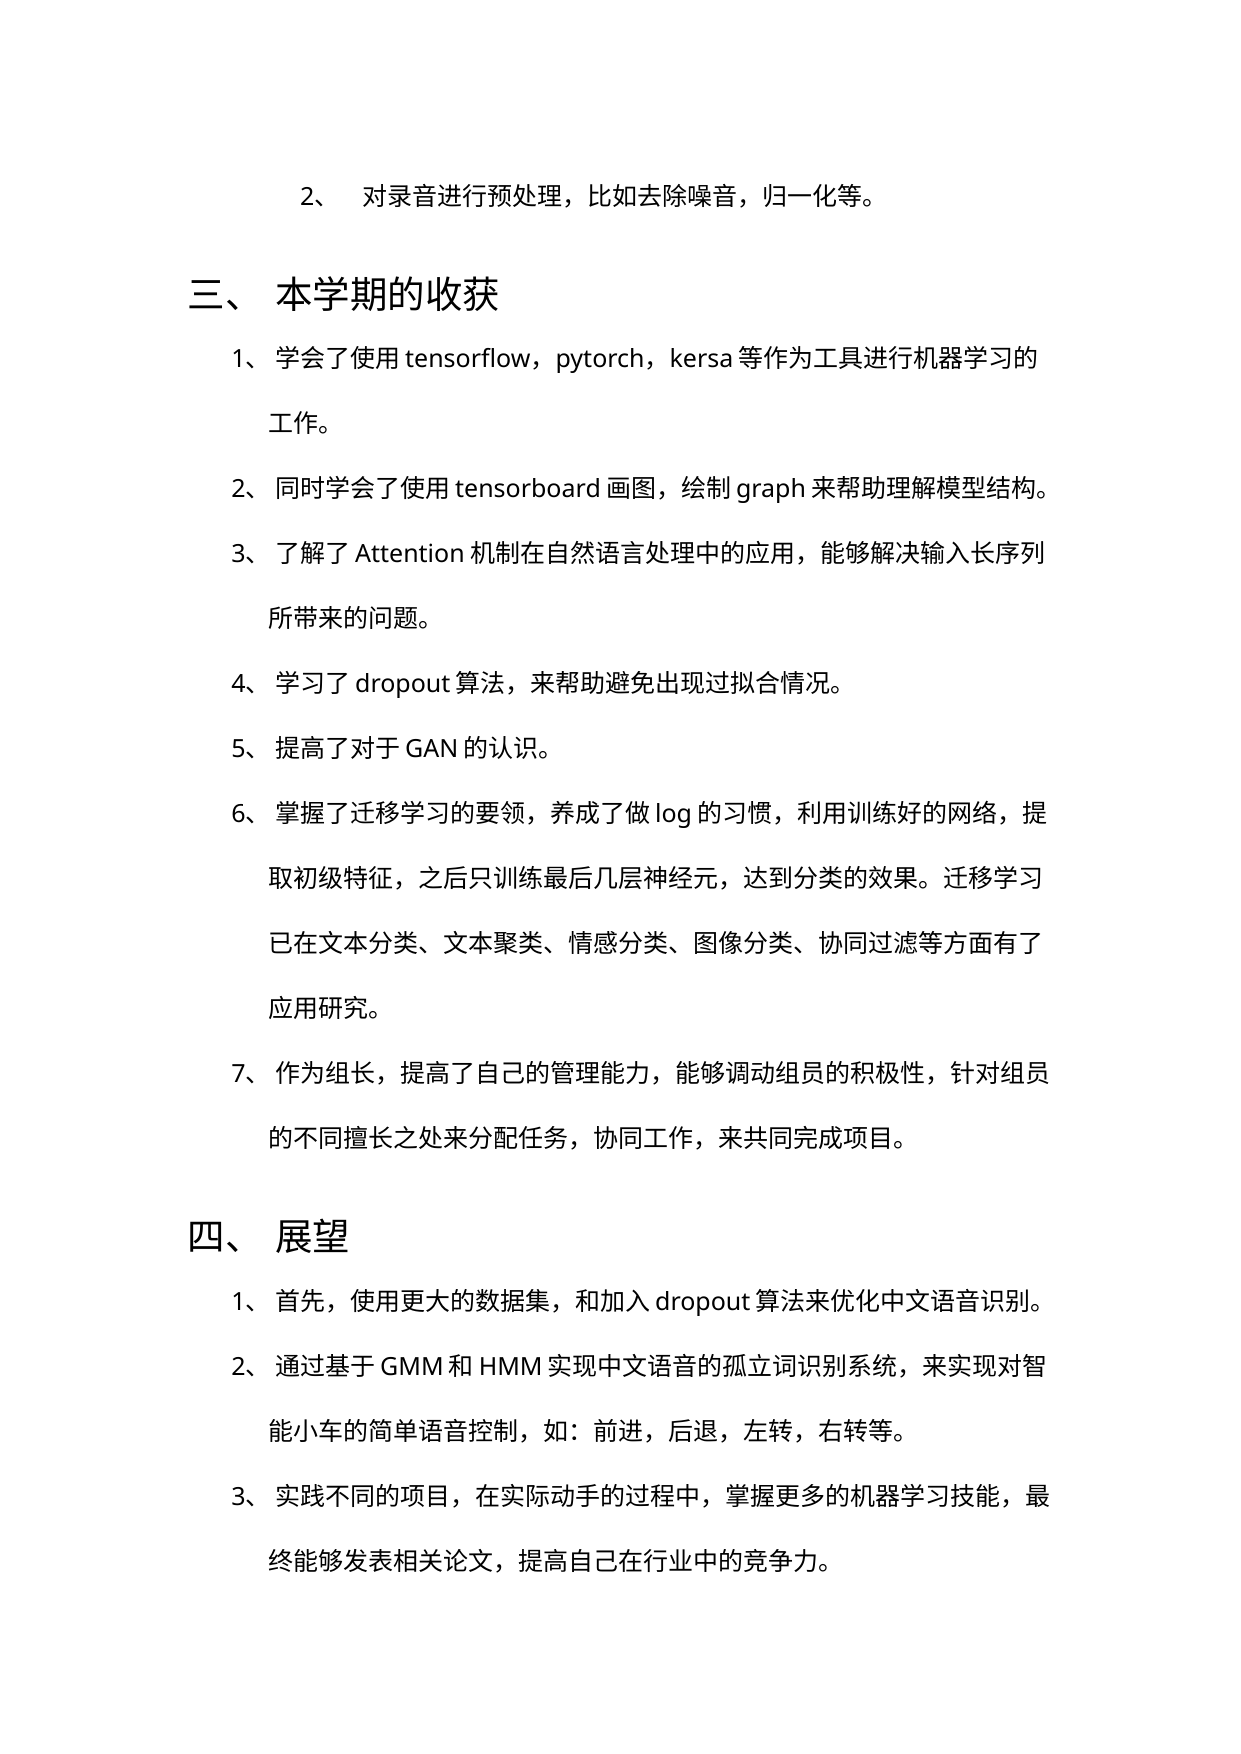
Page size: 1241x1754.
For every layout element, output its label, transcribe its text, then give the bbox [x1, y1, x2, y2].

list 学习了dropout算法，来帮助避免出现过拟合情况。 [231, 649, 1053, 714]
list 了解了Attention机制在自然语言处理中的应用，能够解决输入长序列所带来的问题。 [231, 519, 1053, 649]
list 本学期的收获 [187, 259, 1053, 324]
list 作为组长，提高了自己的管理能力，能够调动组员的积极性，针对组员的不同擅长之处来分配任务，协同工作，来共同完成项目。 [231, 1039, 1053, 1169]
list 首先，使用更大的数据集，和加入dropout算法来优化中文语音识别。 [231, 1267, 1053, 1332]
list 对录音进行预处理，比如去除噪音，归一化等。 [300, 162, 1053, 227]
list 通过基于GMM和HMM实现中文语音的孤立词识别系统，来实现对智能小车的简单语音控制，如：前进，后退，左转，右转等。 [231, 1332, 1053, 1462]
list 学会了使用tensorflow，pytorch，kersa等作为工具进行机器学习的工作。 [231, 324, 1053, 454]
list 提高了对于GAN的认识。 [231, 714, 1053, 779]
list 掌握了迁移学习的要领，养成了做log的习惯，利用训练好的网络，提取初级特征，之后只训练最后几层神经元，达到分类的效果。迁移学习已在文本分类、文本聚类、情感分类、图像分类、协同过滤等方面有了应用研究。 [231, 779, 1053, 1039]
list 同时学会了使用tensorboard画图，绘制graph来帮助理解模型结构。 [231, 454, 1053, 519]
list 实践不同的项目，在实际动手的过程中，掌握更多的机器学习技能，最终能够发表相关论文，提高自己在行业中的竞争力。 [231, 1462, 1053, 1592]
list 展望 [187, 1202, 1053, 1267]
